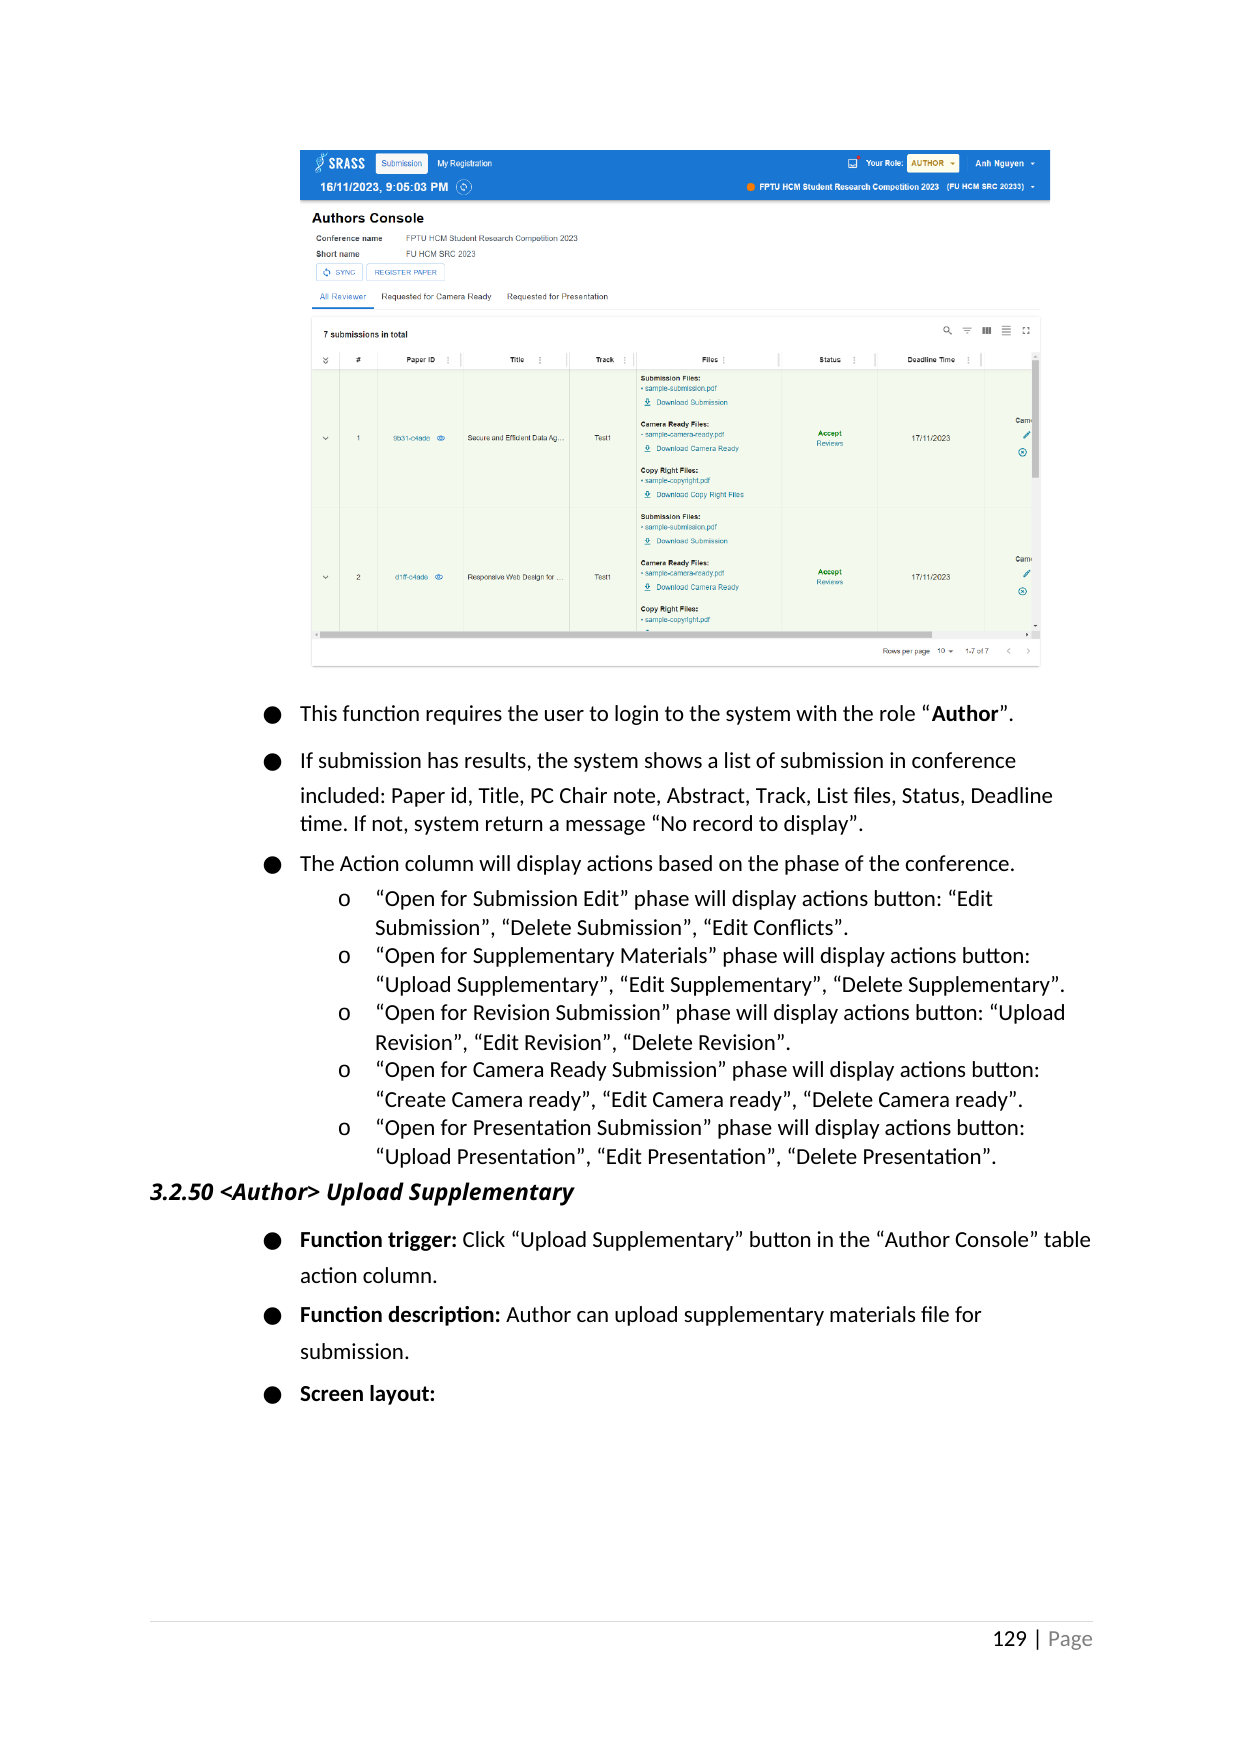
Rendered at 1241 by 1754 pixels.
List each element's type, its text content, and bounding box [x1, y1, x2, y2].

list “Open for Camera Ready Submission” phase will display actions button: “Create Camera ready”, “Edit Camera ready”, “Delete Camera ready”. [337, 1056, 1093, 1113]
list “Open for Supplementary Materials” phase will display actions button: “Upload Supplementary”, “Edit Supplementary”, “Delete Supplementary”. [337, 941, 1093, 998]
picture [300, 150, 1050, 681]
list Screen layout: [262, 1367, 1093, 1414]
subtitle 3.2.50 <Author> Upload Supplementary [150, 1176, 1093, 1207]
list The Action column will display actions based on the phase of the conference. [262, 837, 1093, 884]
list Function trigger: Click “Upload Supplementary” button in the “Author Console” table action column. [262, 1214, 1093, 1289]
list “Open for Revision Submission” phase will display actions button: “Upload Revision”, “Edit Revision”, “Delete Revision”. [337, 998, 1093, 1056]
list “Open for Submission Edit” phase will display actions button: “Edit Submission”, “Delete Submission”, “Edit Conflicts”. [337, 884, 1093, 941]
list Function description: Author can upload supplementary materials file for submission. [262, 1289, 1093, 1365]
list If submission has results, the system shows a list of submission in conference included: Paper id, Title, PC Chair note, Abstract, Track, List files, Status, Deadline time. If not, system return a message “No record to display”. [262, 734, 1093, 837]
list This function requires the user to login to the system with the role “Author”. [262, 687, 1093, 734]
list “Open for Presentation Submission” phase will display actions button: “Upload Presentation”, “Edit Presentation”, “Delete Presentation”. [337, 1113, 1093, 1170]
